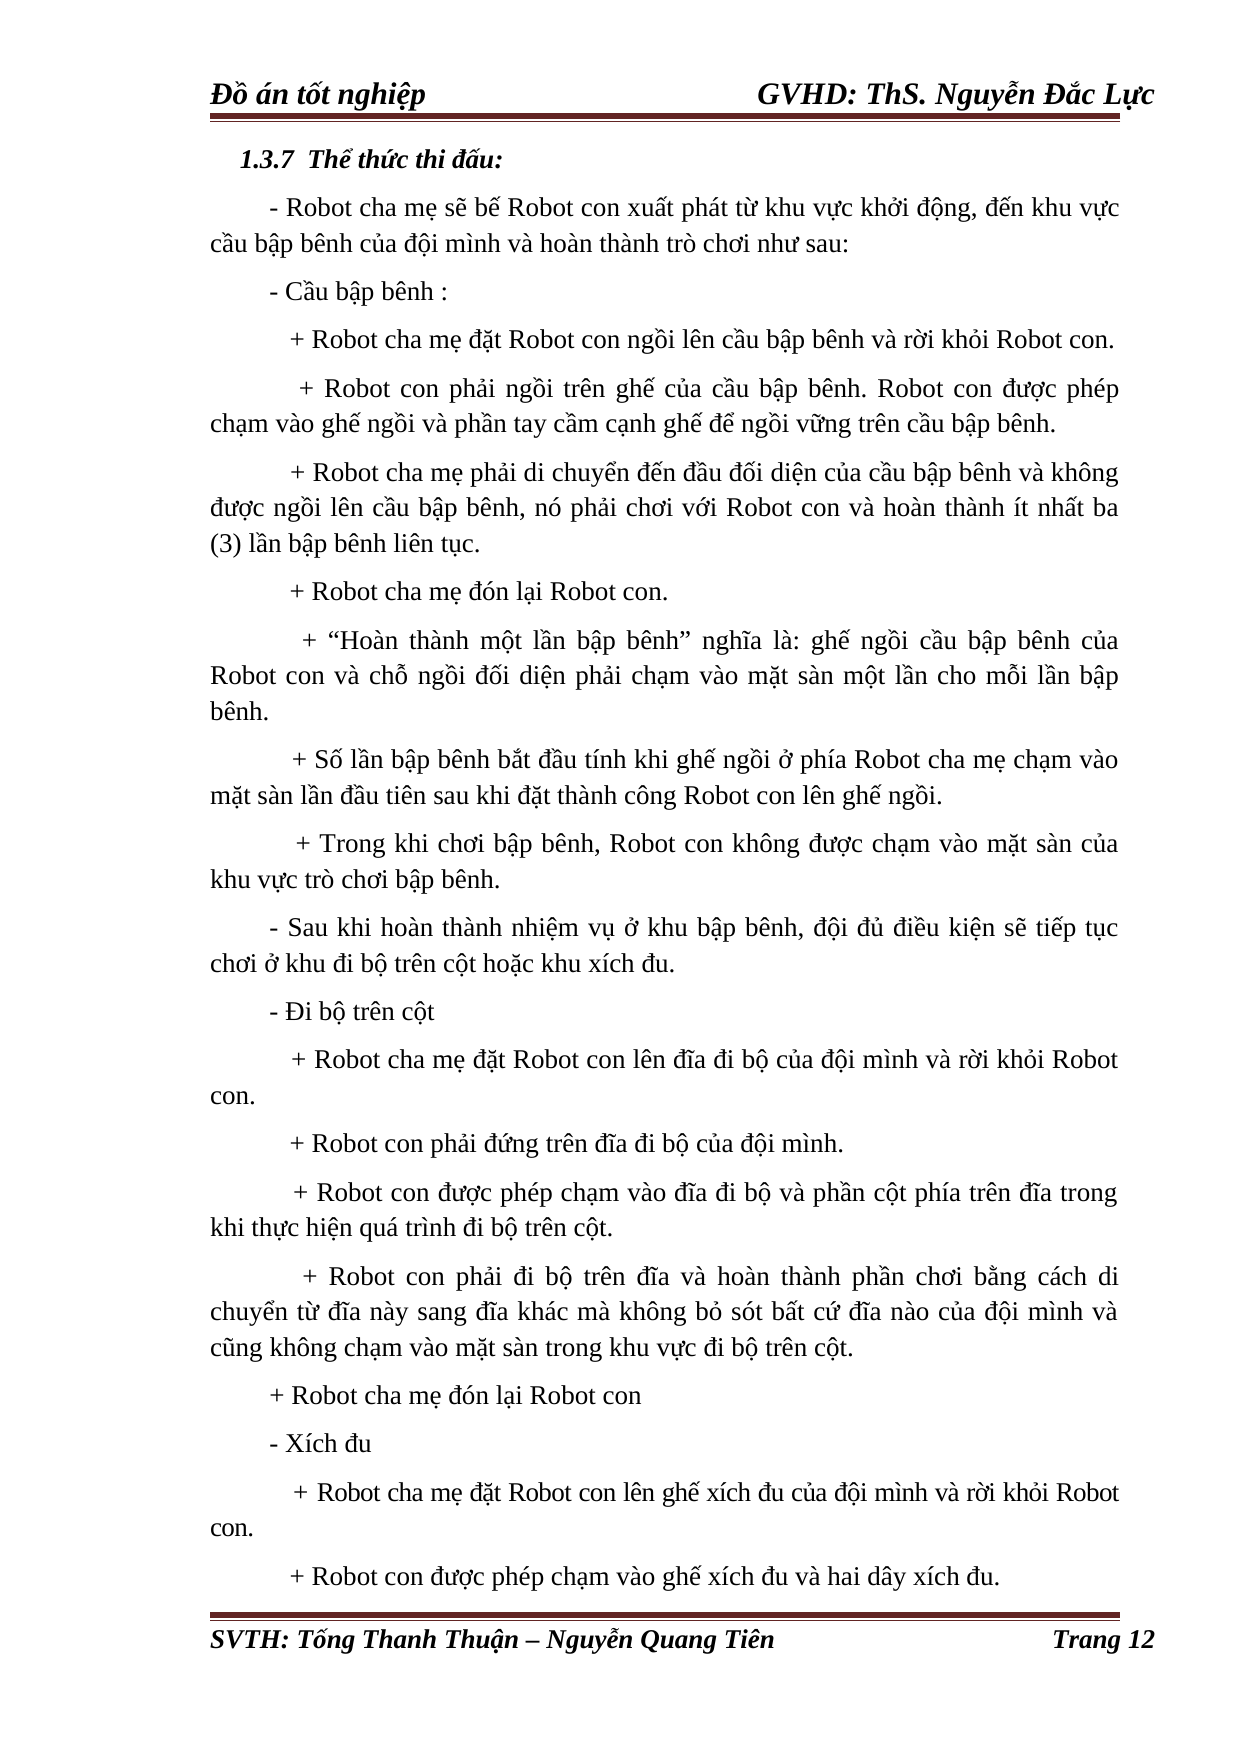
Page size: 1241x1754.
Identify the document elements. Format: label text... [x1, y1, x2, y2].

text + Robot con được phép chạm vào ghế xích đu và hai dây xích đu. [210, 1560, 1120, 1591]
text + Robot con phải ngồi trên ghế của cầu bập bênh. Robot con được phép chạm vào ghế ngồi và phần tay cầm cạnh ghế để ngồi vững trên cầu bập bênh. [210, 372, 1120, 439]
text + Robot con phải đi bộ trên đĩa và hoàn thành phần chơi bằng cách di chuyển từ đĩa này sang đĩa khác mà không bỏ sót bất cứ đĩa nào của đội mình và cũng không chạm vào mặt sàn trong khu vực đi bộ trên cột. [210, 1260, 1120, 1362]
text + Robot cha mẹ đón lại Robot con [210, 1379, 1120, 1411]
text + Số lần bập bênh bắt đầu tính khi ghế ngồi ở phía Robot cha mẹ chạm vào mặt sàn lần đầu tiên sau khi đặt thành công Robot con lên ghế ngồi. [210, 743, 1120, 810]
text - Robot cha mẹ sẽ bế Robot con xuất phát từ khu vực khởi động, đến khu vực cầu bập bênh của đội mình và hoàn thành trò chơi như sau: [210, 191, 1120, 258]
text - Cầu bập bênh : [210, 275, 1120, 307]
text + “Hoàn thành một lần bập bênh” nghĩa là: ghế ngồi cầu bập bênh của Robot con và chỗ ngồi đối diện phải chạm vào mặt sàn một lần cho mỗi lần bập bênh. [210, 624, 1120, 726]
text - Xích đu [210, 1428, 1120, 1459]
text - Sau khi hoàn thành nhiệm vụ ở khu bập bênh, đội đủ điều kiện sẽ tiếp tục chơi ở khu đi bộ trên cột hoặc khu xích đu. [210, 911, 1120, 978]
text + Robot cha mẹ phải di chuyển đến đầu đối diện của cầu bập bênh và không được ngồi lên cầu bập bênh, nó phải chơi với Robot con và hoàn thành ít nhất ba (3) lần bập bênh liên tục. [210, 456, 1120, 558]
text - Đi bộ trên cột [210, 995, 1120, 1026]
text + Robot con được phép chạm vào đĩa đi bộ và phần cột phía trên đĩa trong khi thực hiện quá trình đi bộ trên cột. [210, 1176, 1120, 1243]
text + Trong khi chơi bập bênh, Robot con không được chạm vào mặt sàn của khu vực trò chơi bập bênh. [210, 827, 1120, 894]
text + Robot cha mẹ đón lại Robot con. [210, 576, 1120, 607]
text + Robot cha mẹ đặt Robot con lên ghế xích đu của đội mình và rời khỏi Robot con. [210, 1476, 1120, 1543]
text + Robot cha mẹ đặt Robot con lên đĩa đi bộ của đội mình và rời khỏi Robot con. [210, 1043, 1120, 1110]
subtitle 1.3.7 Thể thức thi đấu: [210, 143, 1120, 174]
text + Robot con phải đứng trên đĩa đi bộ của đội mình. [210, 1127, 1120, 1159]
text + Robot cha mẹ đặt Robot con ngồi lên cầu bập bênh và rời khỏi Robot con. [210, 324, 1120, 355]
